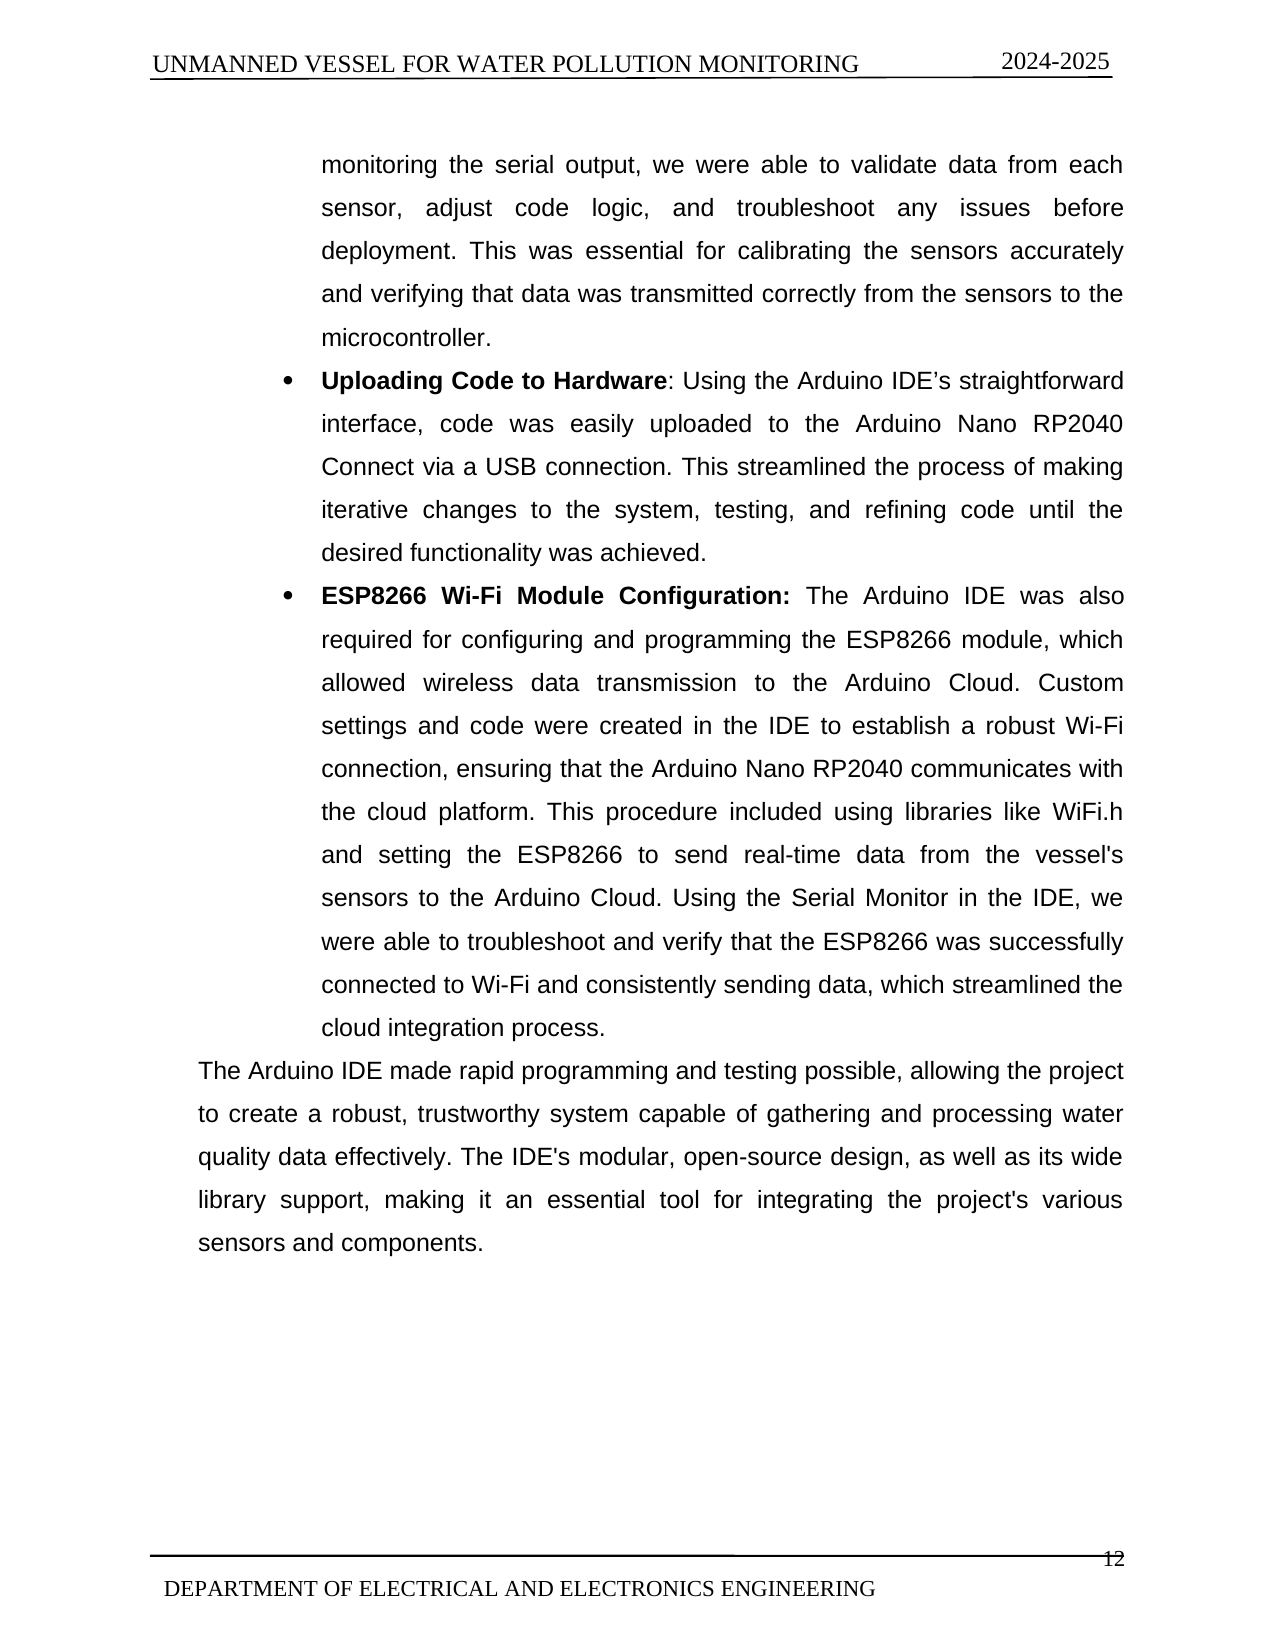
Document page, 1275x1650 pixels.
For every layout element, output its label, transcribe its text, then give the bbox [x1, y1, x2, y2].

list Uploading Code to Hardware: Using the Arduino IDE’s straightforward interface, code was easily uploaded to the Arduino Nano RP2040 Connect via a USB connection. This streamlined the process of making iterative changes to the system, testing, and refining code until the desired functionality was achieved. [283, 366, 1125, 567]
text The Arduino IDE made rapid programming and testing possible, allowing the project to create a robust, trustworthy system capable of gathering and processing water quality data effectively. The IDE's modular, open-source design, as well as its wide library support, making it an essential tool for integrating the project's various sensors and components. [198, 1056, 1125, 1257]
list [283, 150, 1125, 351]
list ESP8266 Wi-Fi Module Configuration: The Arduino IDE was also required for configuring and programming the ESP8266 module, which allowed wireless data transmission to the Arduino Cloud. Custom settings and code were created in the IDE to establish a robust Wi-Fi connection, ensuring that the Arduino Nano RP2040 communicates with the cloud platform. This procedure included using libraries like WiFi.h and setting the ESP8266 to send real-time data from the vessel's sensors to the Arduino Cloud. Using the Serial Monitor in the IDE, we were able to troubleshoot and verify that the ESP8266 was successfully connected to Wi-Fi and consistently sending data, which streamlined the cloud integration process. [283, 581, 1125, 1041]
